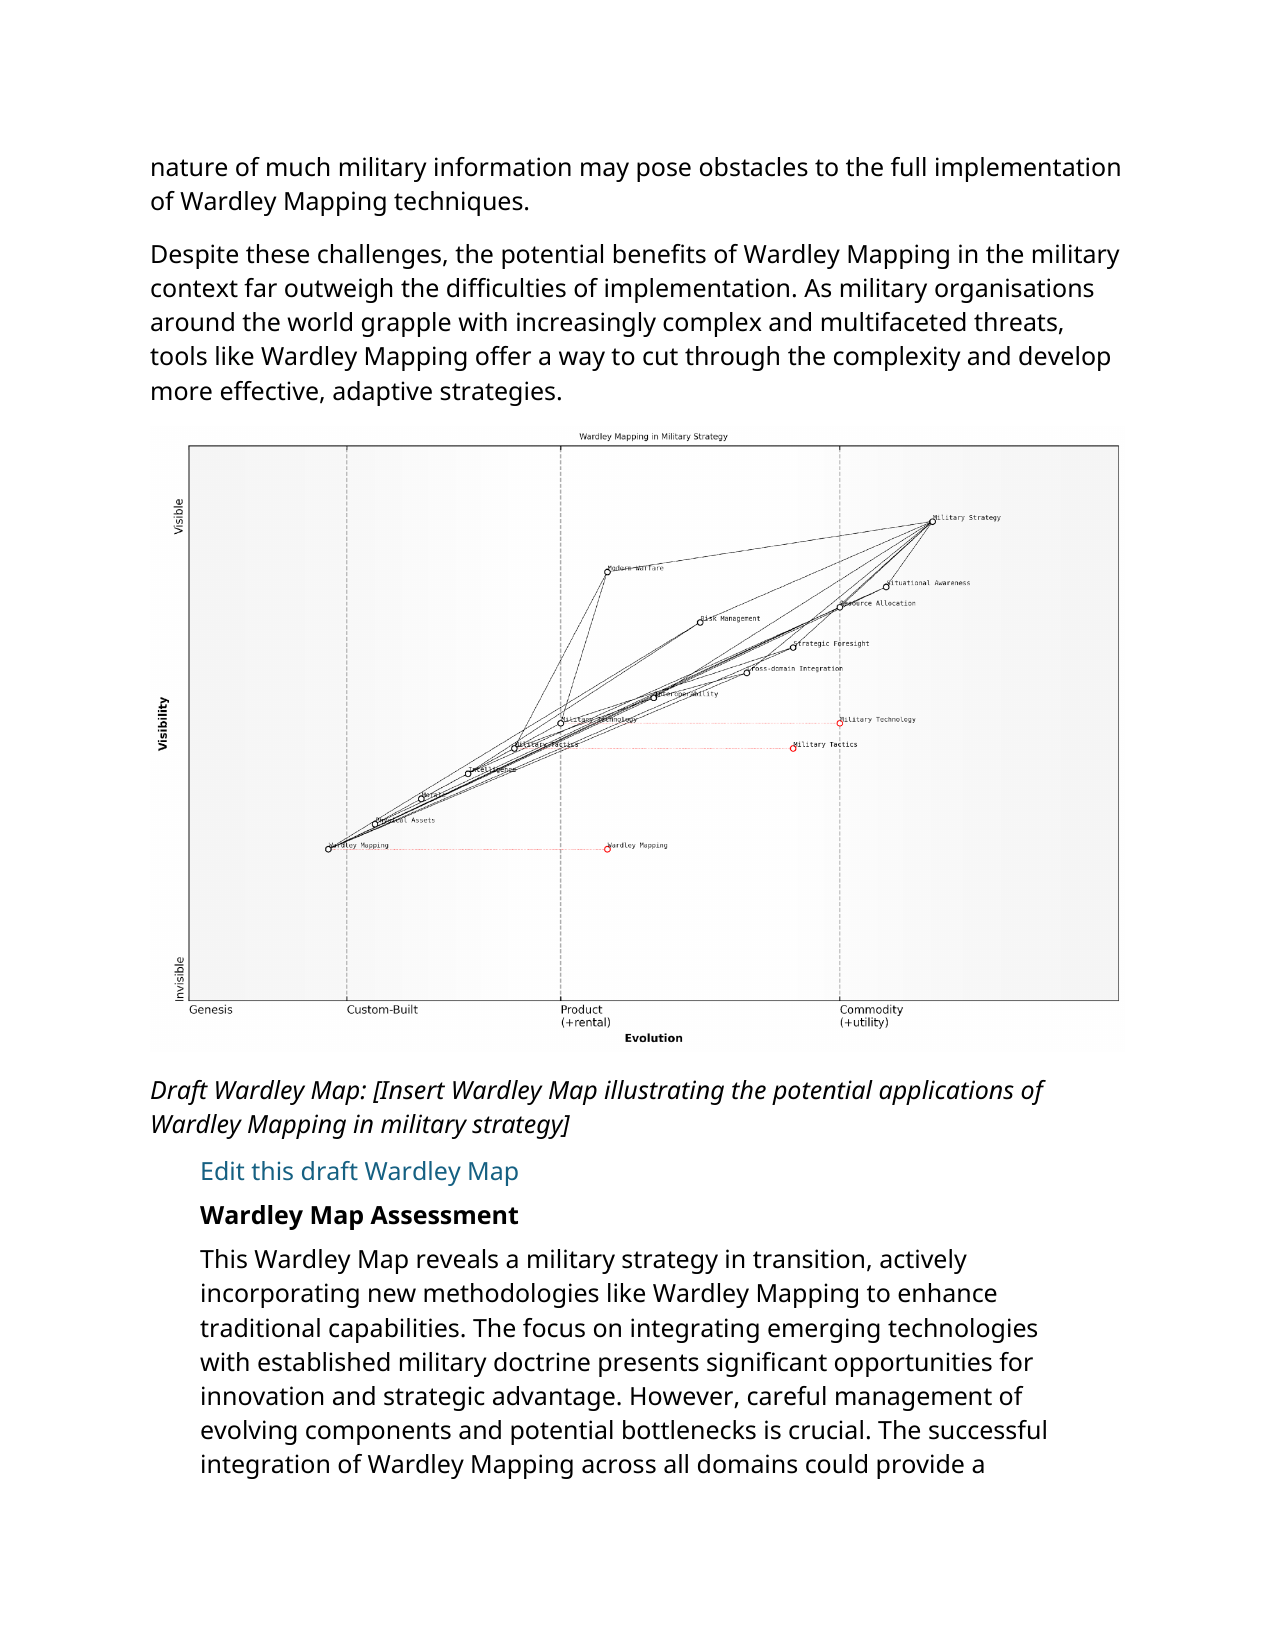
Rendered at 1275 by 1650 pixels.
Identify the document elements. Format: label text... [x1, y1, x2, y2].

text Edit this draft Wardley Map [200, 1153, 1075, 1187]
text Despite these challenges, the potential benefits of Wardley Mapping in the military context far outweigh the difficulties of implementation. As military organisations around the world grapple with increasingly complex and multifaceted threats, tools like Wardley Mapping offer a way to cut through the complexity and develop more effective, adaptive strategies. [150, 237, 1125, 407]
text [150, 150, 1125, 218]
text Wardley Map Assessment [200, 1198, 1075, 1232]
picture [150, 426, 1125, 1052]
text Draft Wardley Map: [Insert Wardley Map illustrating the potential applications of Wardley Mapping in military strategy] [150, 1072, 1125, 1141]
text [200, 1242, 1075, 1481]
